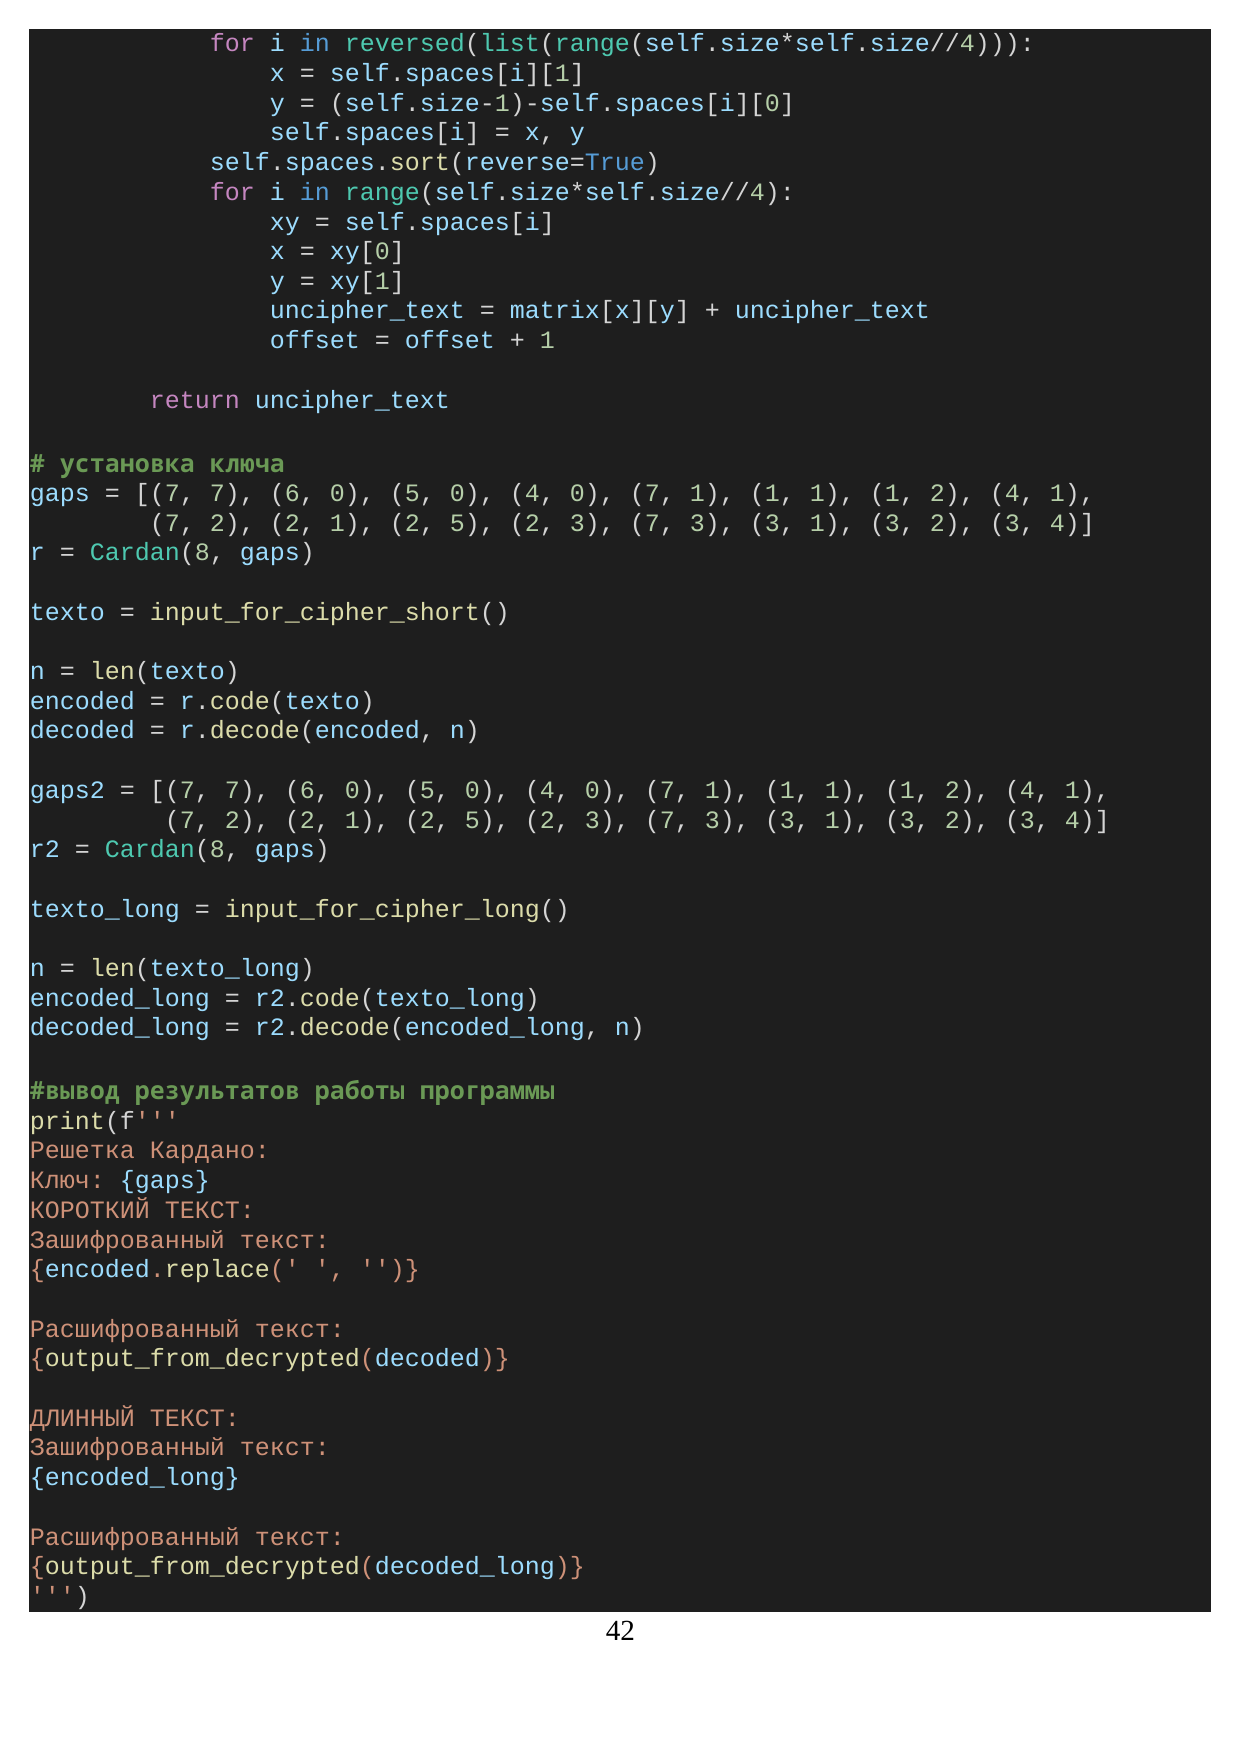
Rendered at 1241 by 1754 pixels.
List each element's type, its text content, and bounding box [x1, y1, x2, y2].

text encoded = r.code(texto) [29, 687, 1211, 717]
text print(f''' [29, 1107, 1211, 1137]
text gaps = [(7, 7), (6, 0), (5, 0), (4, 0), (7, 1), (1, 1), (1, 2), (4, 1), [29, 479, 1211, 509]
text decoded = r.decode(encoded, n) [29, 717, 1211, 746]
text gaps2 = [(7, 7), (6, 0), (5, 0), (4, 0), (7, 1), (1, 1), (1, 2), (4, 1), [29, 776, 1211, 806]
text r = Cardan(8, gaps) [29, 539, 1211, 568]
text {output_from_decrypted(decoded_long)} [29, 1552, 1211, 1582]
text Зашифрованный текст: [29, 1434, 1211, 1463]
text Расшифрованный текст: [29, 1523, 1211, 1552]
text xy = self.spaces[i] [29, 208, 1211, 237]
text self.spaces[i] = x, y [29, 119, 1211, 148]
text n = len(texto) [29, 657, 1211, 687]
text ДЛИННЫЙ ТЕКСТ: [29, 1404, 1211, 1434]
text Зашифрованный текст: [29, 1226, 1211, 1256]
text x = self.spaces[i][1] [29, 59, 1211, 89]
text (7, 2), (2, 1), (2, 5), (2, 3), (7, 3), (3, 1), (3, 2), (3, 4)] [29, 806, 1211, 836]
text y = xy[1] [29, 267, 1211, 297]
text (7, 2), (2, 1), (2, 5), (2, 3), (7, 3), (3, 1), (3, 2), (3, 4)] [29, 509, 1211, 539]
text return uncipher_text [29, 386, 1211, 416]
text # установка ключа [29, 445, 1211, 479]
text encoded_long = r2.code(texto_long) [29, 984, 1211, 1014]
text n = len(texto_long) [29, 954, 1211, 984]
text Расшифрованный текст: [29, 1315, 1211, 1344]
text y = (self.size-1)-self.spaces[i][0] [29, 89, 1211, 119]
text КОРОТКИЙ ТЕКСТ: [29, 1196, 1211, 1226]
text r2 = Cardan(8, gaps) [29, 836, 1211, 865]
text self.spaces.sort(reverse=True) [29, 148, 1211, 178]
text {encoded.replace(' ', '')} [29, 1256, 1211, 1285]
text {encoded_long} [29, 1463, 1211, 1493]
text {output_from_decrypted(decoded)} [29, 1344, 1211, 1374]
text for i in range(self.size*self.size//4): [29, 178, 1211, 208]
text ''') [29, 1582, 1211, 1612]
text Ключ: {gaps} [29, 1166, 1211, 1196]
text uncipher_text = matrix[x][y] + uncipher_text [29, 297, 1211, 326]
text Решетка Кардано: [29, 1137, 1211, 1166]
text texto_long = input_for_cipher_long() [29, 895, 1211, 924]
text for i in reversed(list(range(self.size*self.size//4))): [29, 29, 1211, 59]
text decoded_long = r2.decode(encoded_long, n) [29, 1014, 1211, 1043]
text offset = offset + 1 [29, 326, 1211, 356]
text x = xy[0] [29, 237, 1211, 267]
text texto = input_for_cipher_short() [29, 598, 1211, 628]
text #вывод результатов работы программы [29, 1073, 1211, 1107]
